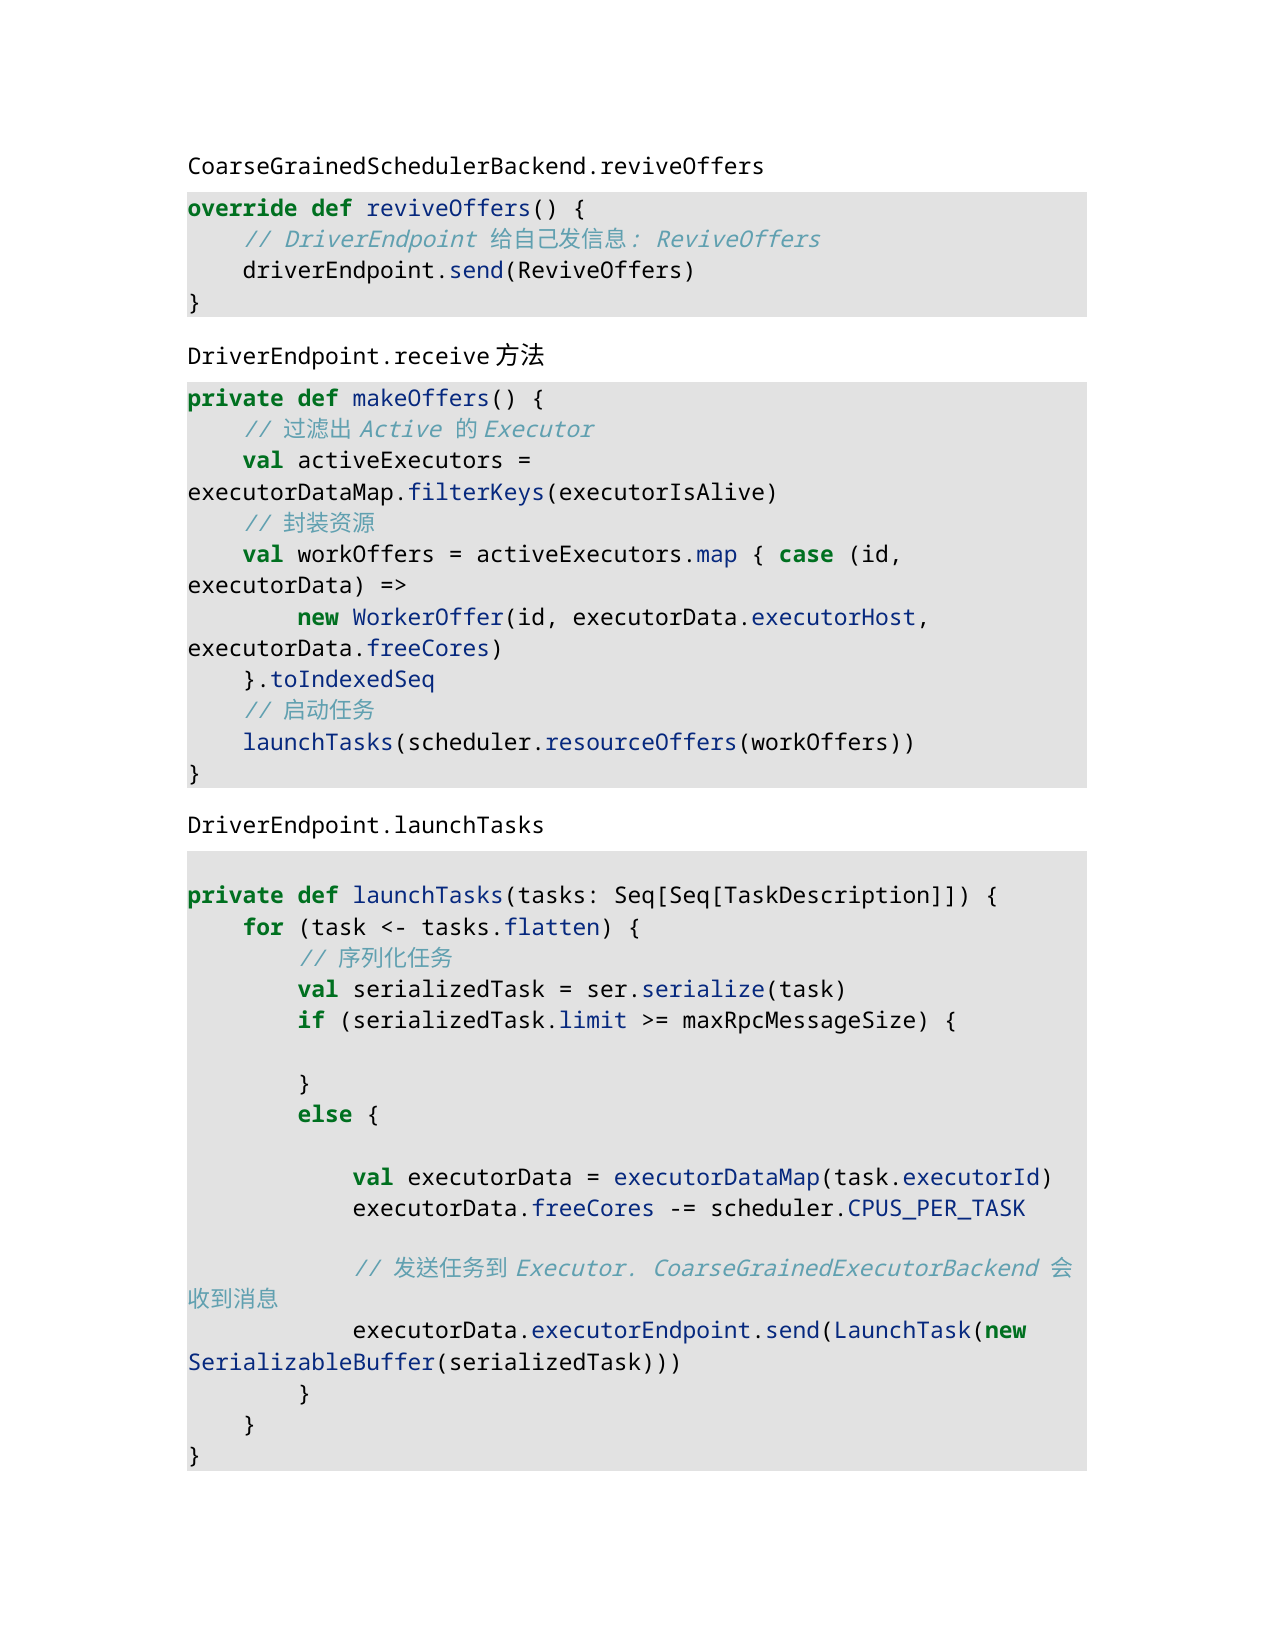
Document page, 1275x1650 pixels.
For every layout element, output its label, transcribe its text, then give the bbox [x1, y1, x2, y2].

text private def launchTasks(tasks: Seq[Seq[TaskDescription]]) { for (task <- tasks.flatten) { // 序列化任务 val serializedTask = ser.serialize(task) if (serializedTask.limit >= maxRpcMessageSize) { } else { val executorData = executorDataMap(task.executorId) executorData.freeCores -= scheduler.CPUS_PER_TASK // 发送任务到 Executor. CoarseGrainedExecutorBackend 会收到消息 executorData.executorEndpoint.send(LaunchTask(new SerializableBuffer(serializedTask))) } } } [187, 851, 1087, 1471]
text private def makeOffers() { // 过滤出 Active 的Executor val activeExecutors = executorDataMap.filterKeys(executorIsAlive) // 封装资源 val workOffers = activeExecutors.map { case (id, executorData) => new WorkerOffer(id, executorData.executorHost, executorData.freeCores) }.toIndexedSeq // 启动任务 launchTasks(scheduler.resourceOffers(workOffers)) } [187, 382, 1087, 788]
text DriverEndpoint.receive 方法 [187, 337, 1087, 372]
text DriverEndpoint.launchTasks [187, 809, 1087, 840]
text override def reviveOffers() { // DriverEndpoint 给自己发信息: ReviveOffers driverEndpoint.send(ReviveOffers) } [201, 192, 1087, 317]
text CoarseGrainedSchedulerBackend.reviveOffers [187, 150, 1087, 181]
